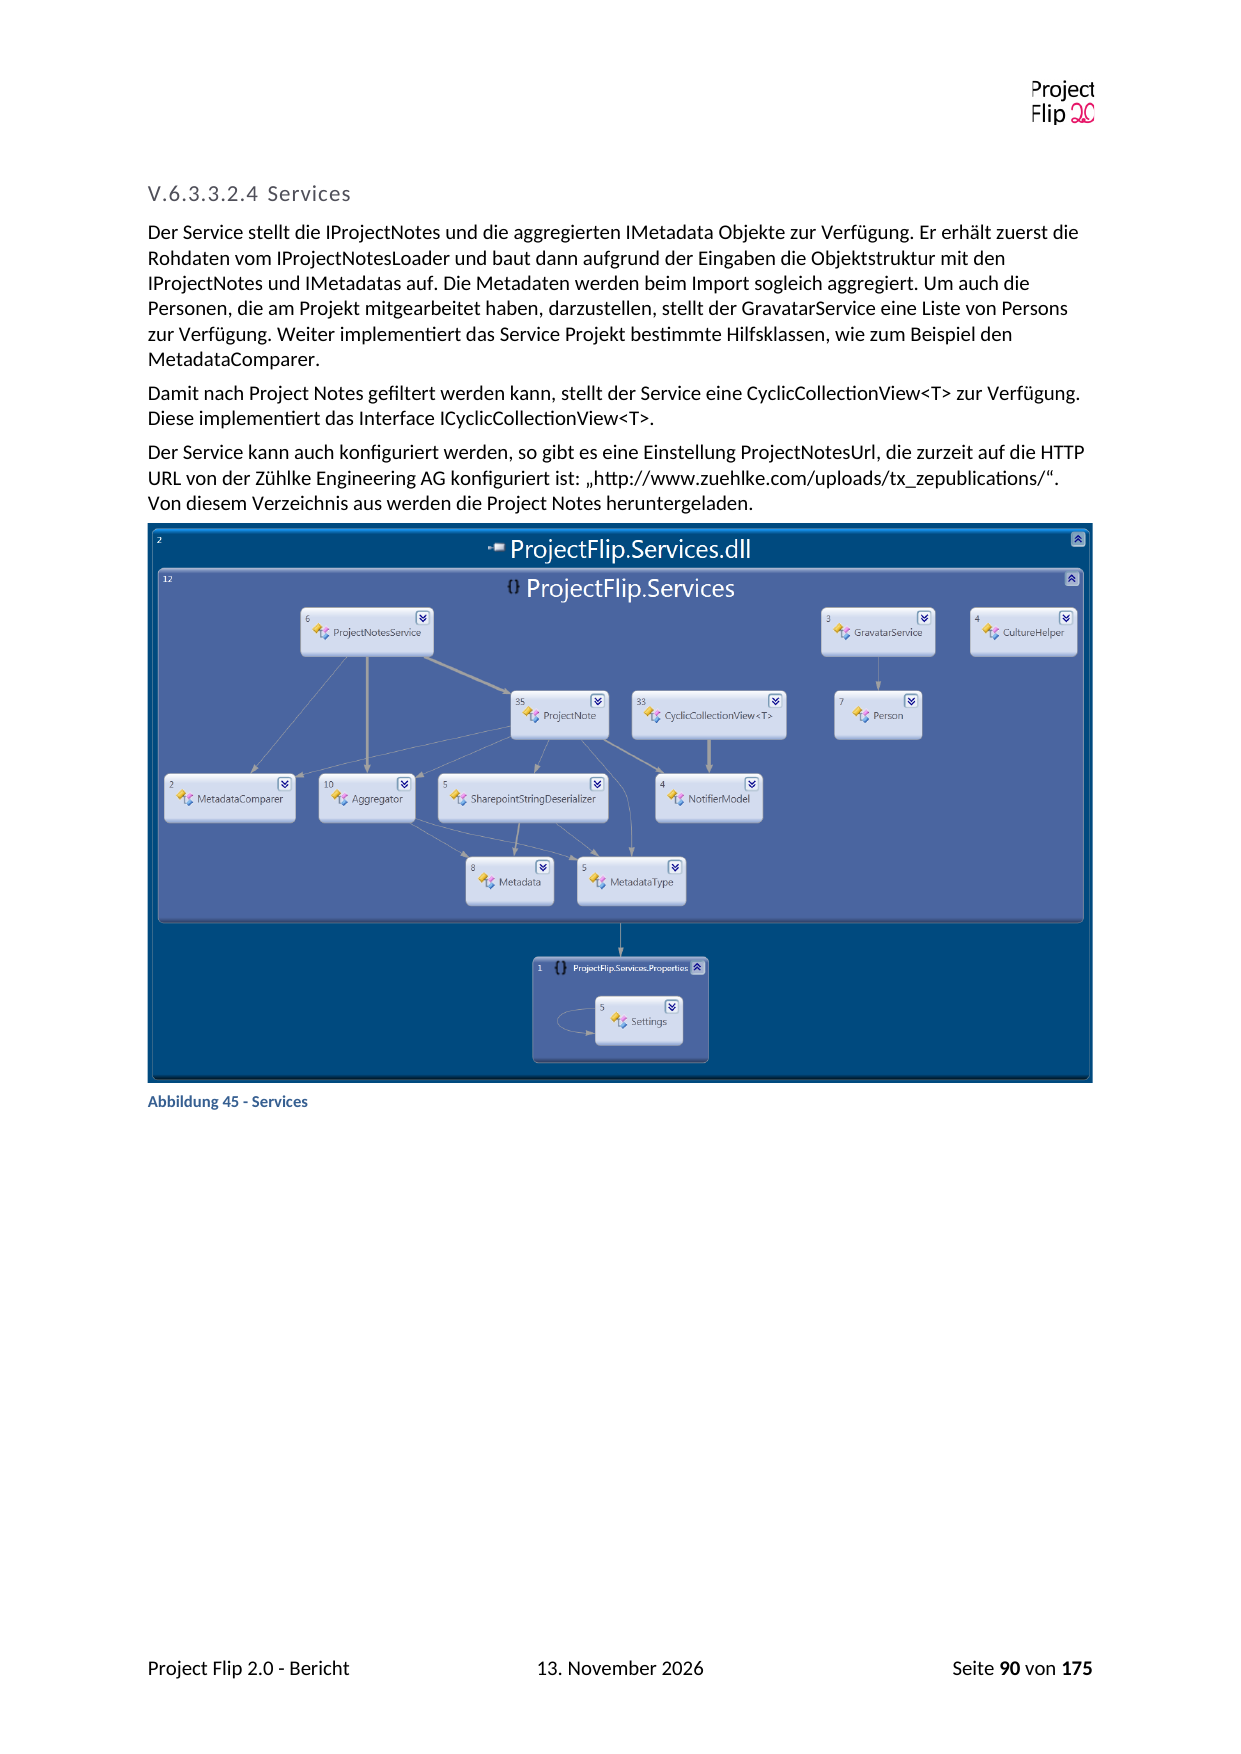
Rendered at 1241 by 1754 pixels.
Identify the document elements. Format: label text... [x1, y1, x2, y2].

subtitle Services [148, 179, 1093, 207]
text Der Service kann auch konfiguriert werden, so gibt es eine Einstellung ProjectNotesUrl, die zurzeit auf die HTTP URL von der Zühlke Engineering AG konfiguriert ist: „http://www.zuehlke.com/uploads/tx_zepublications/“. Von diesem Verzeichnis aus werden die Project Notes heruntergeladen. [148, 439, 1093, 516]
picture [147, 523, 1093, 1083]
picture [1081, 79, 1097, 124]
text Abbildung 45 - Services [148, 1091, 1093, 1111]
text Damit nach Project Notes gefiltert werden kann, stellt der Service eine CyclicCollectionView<T> zur Verfügung. Diese implementiert das Interface ICyclicCollectionView<T>. [148, 380, 1093, 431]
text Der Service stellt die IProjectNotes und die aggregierten IMetadata Objekte zur Verfügung. Er erhält zuerst die Rohdaten vom IProjectNotesLoader und baut dann aufgrund der Eingaben die Objektstruktur mit den IProjectNotes und IMetadatas auf. Die Metadaten werden beim Import sogleich aggregiert. Um auch die Personen, die am Projekt mitgearbeitet haben, darzustellen, stellt der GravatarService eine Liste von Persons zur Verfügung. Weiter implementiert das Service Projekt bestimmte Hilfsklassen, wie zum Beispiel den MetadataComparer. [148, 219, 1093, 372]
